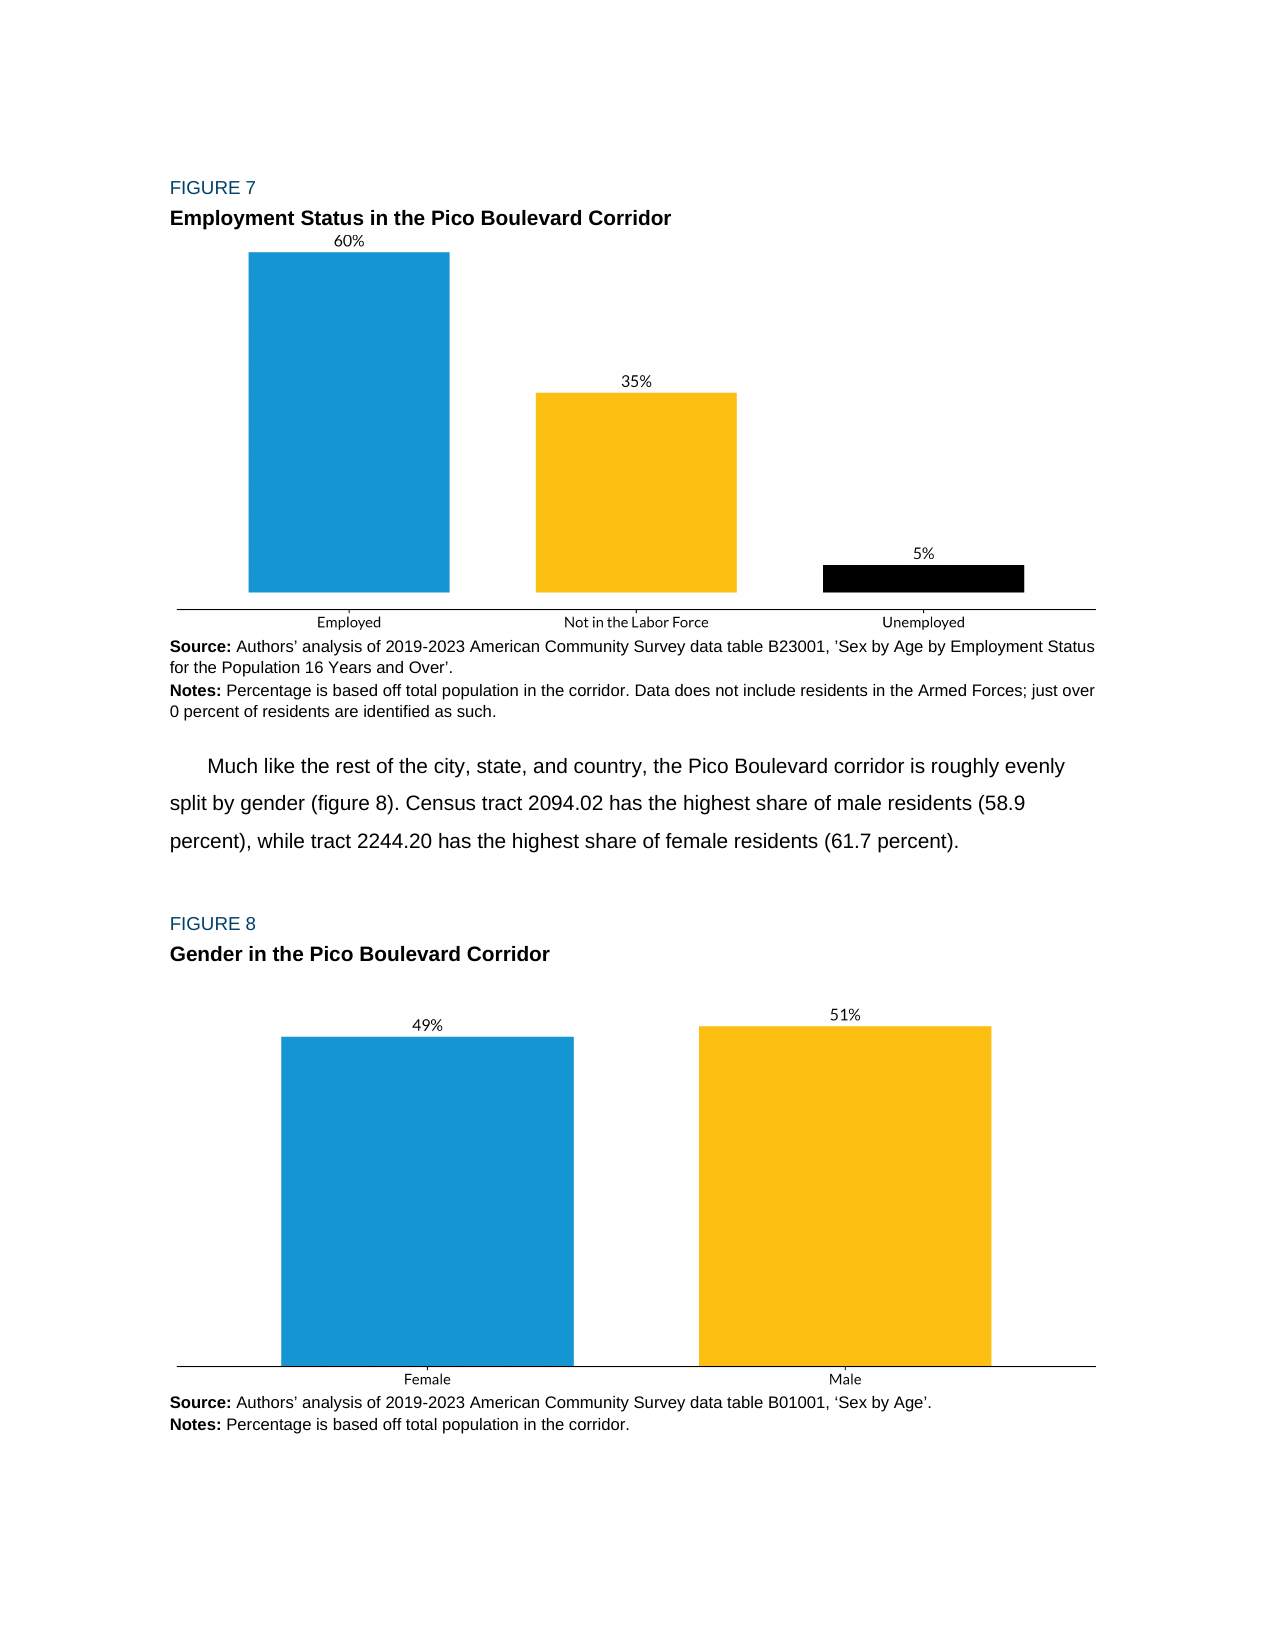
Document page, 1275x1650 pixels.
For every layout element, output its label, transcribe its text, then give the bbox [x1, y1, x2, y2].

picture [169, 988, 1107, 1391]
text Notes: Percentage is based off total population in the corridor. [169, 1415, 1106, 1434]
title Gender in the Pico Boulevard Corridor [169, 937, 1106, 968]
title Employment Status in the Pico Boulevard Corridor [169, 201, 1106, 232]
text FIGURE 8 [169, 906, 1106, 937]
text Notes: Percentage is based off total population in the corridor. Data does not include residents in the Armed Forces; just over 0 percent of residents are identified as such. [169, 680, 1106, 721]
text Source: Authors’ analysis of 2019-2023 American Community Survey data table B23001, ’Sex by Age by Employment Status for the Population 16 Years and Over’. [169, 634, 1106, 677]
text Source: Authors’ analysis of 2019-2023 American Community Survey data table B01001, ‘Sex by Age’. [169, 1391, 1106, 1412]
text Much like the rest of the city, state, and country, the Pico Boulevard corridor is roughly evenly split by gender (figure 8). Census tract 2094.02 has the highest share of male residents (58.9 percent), while tract 2244.20 has the highest share of female residents (61.7 percent). [169, 743, 1106, 856]
text FIGURE 7 [169, 169, 1106, 201]
picture [169, 232, 1107, 634]
